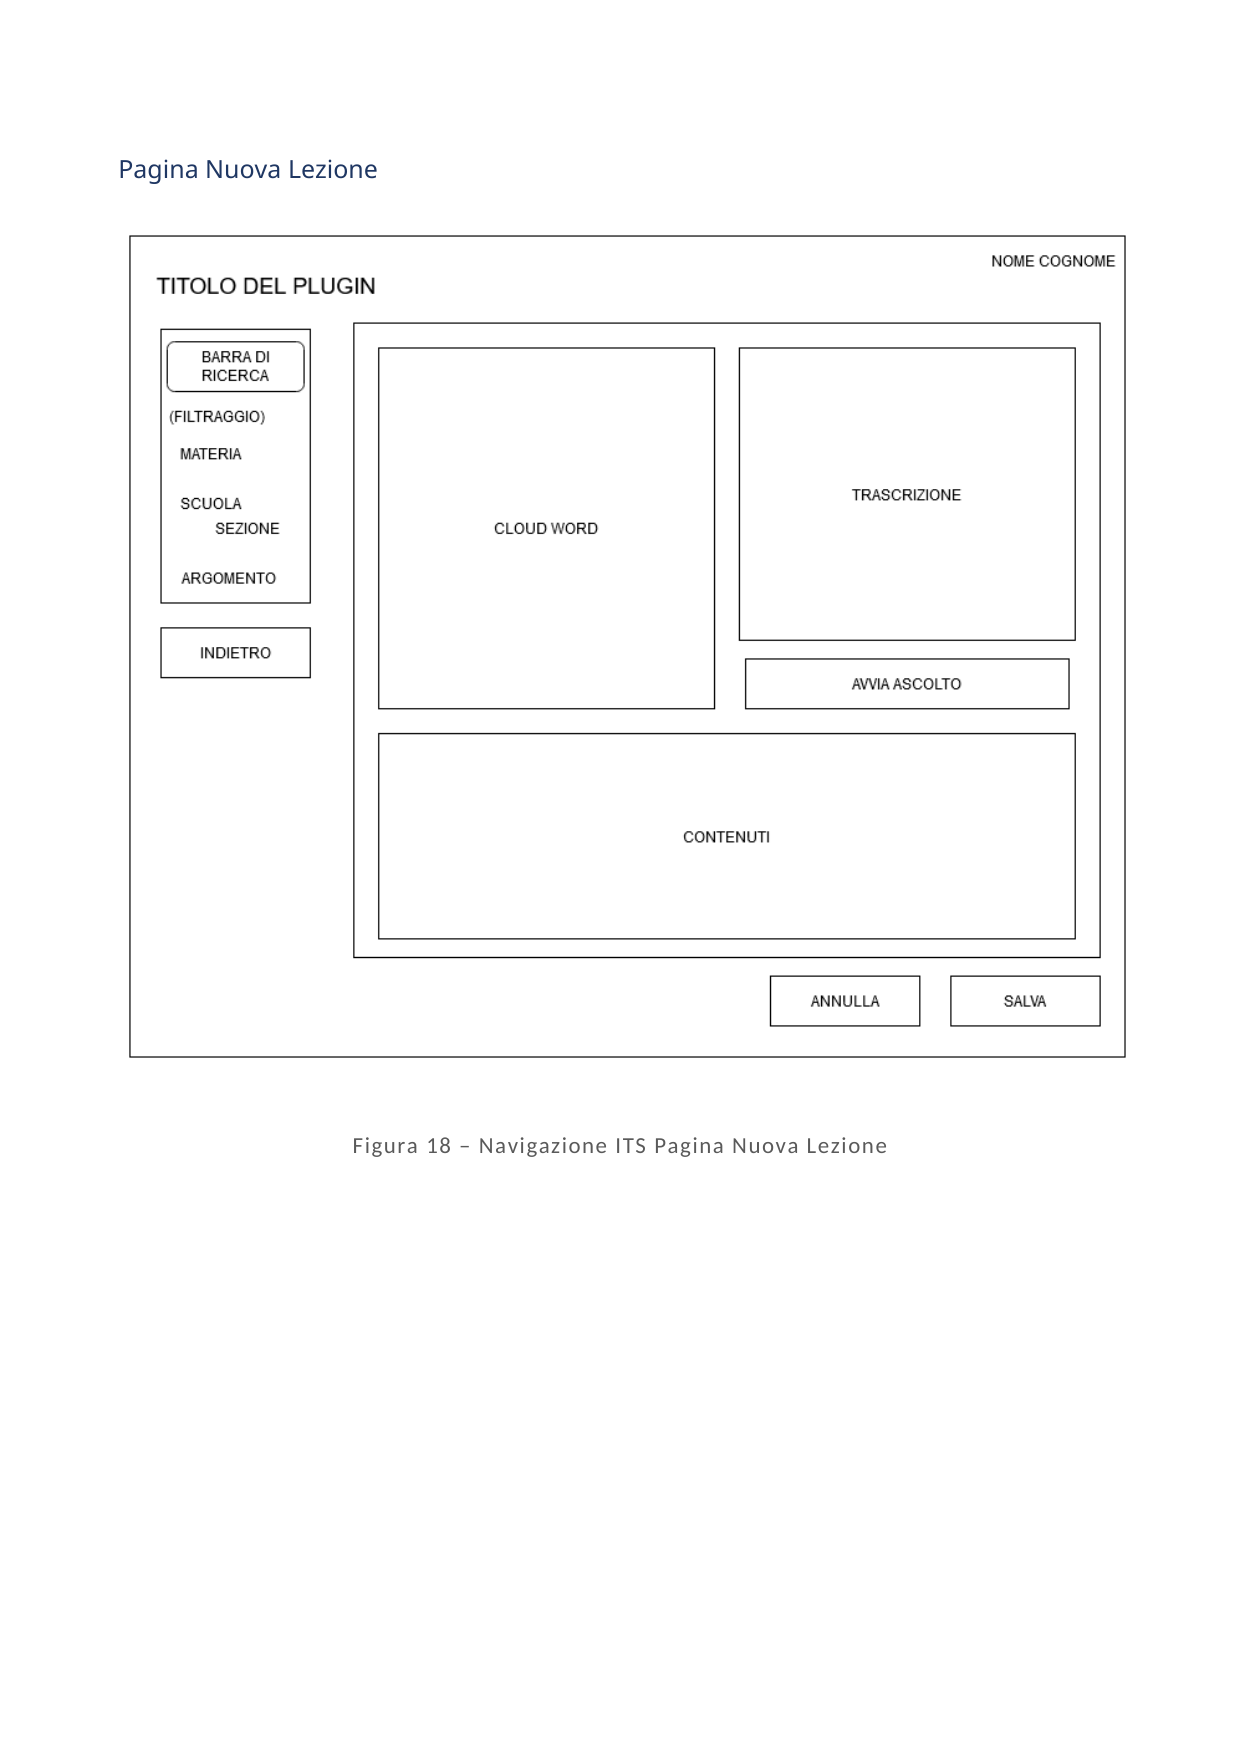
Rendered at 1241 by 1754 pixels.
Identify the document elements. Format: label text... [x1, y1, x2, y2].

subtitle Figura 18 – Navigazione ITS Pagina Nuova Lezione [118, 1131, 1122, 1159]
picture [117, 221, 1127, 1059]
subtitle Pagina Nuova Lezione [118, 152, 1122, 186]
